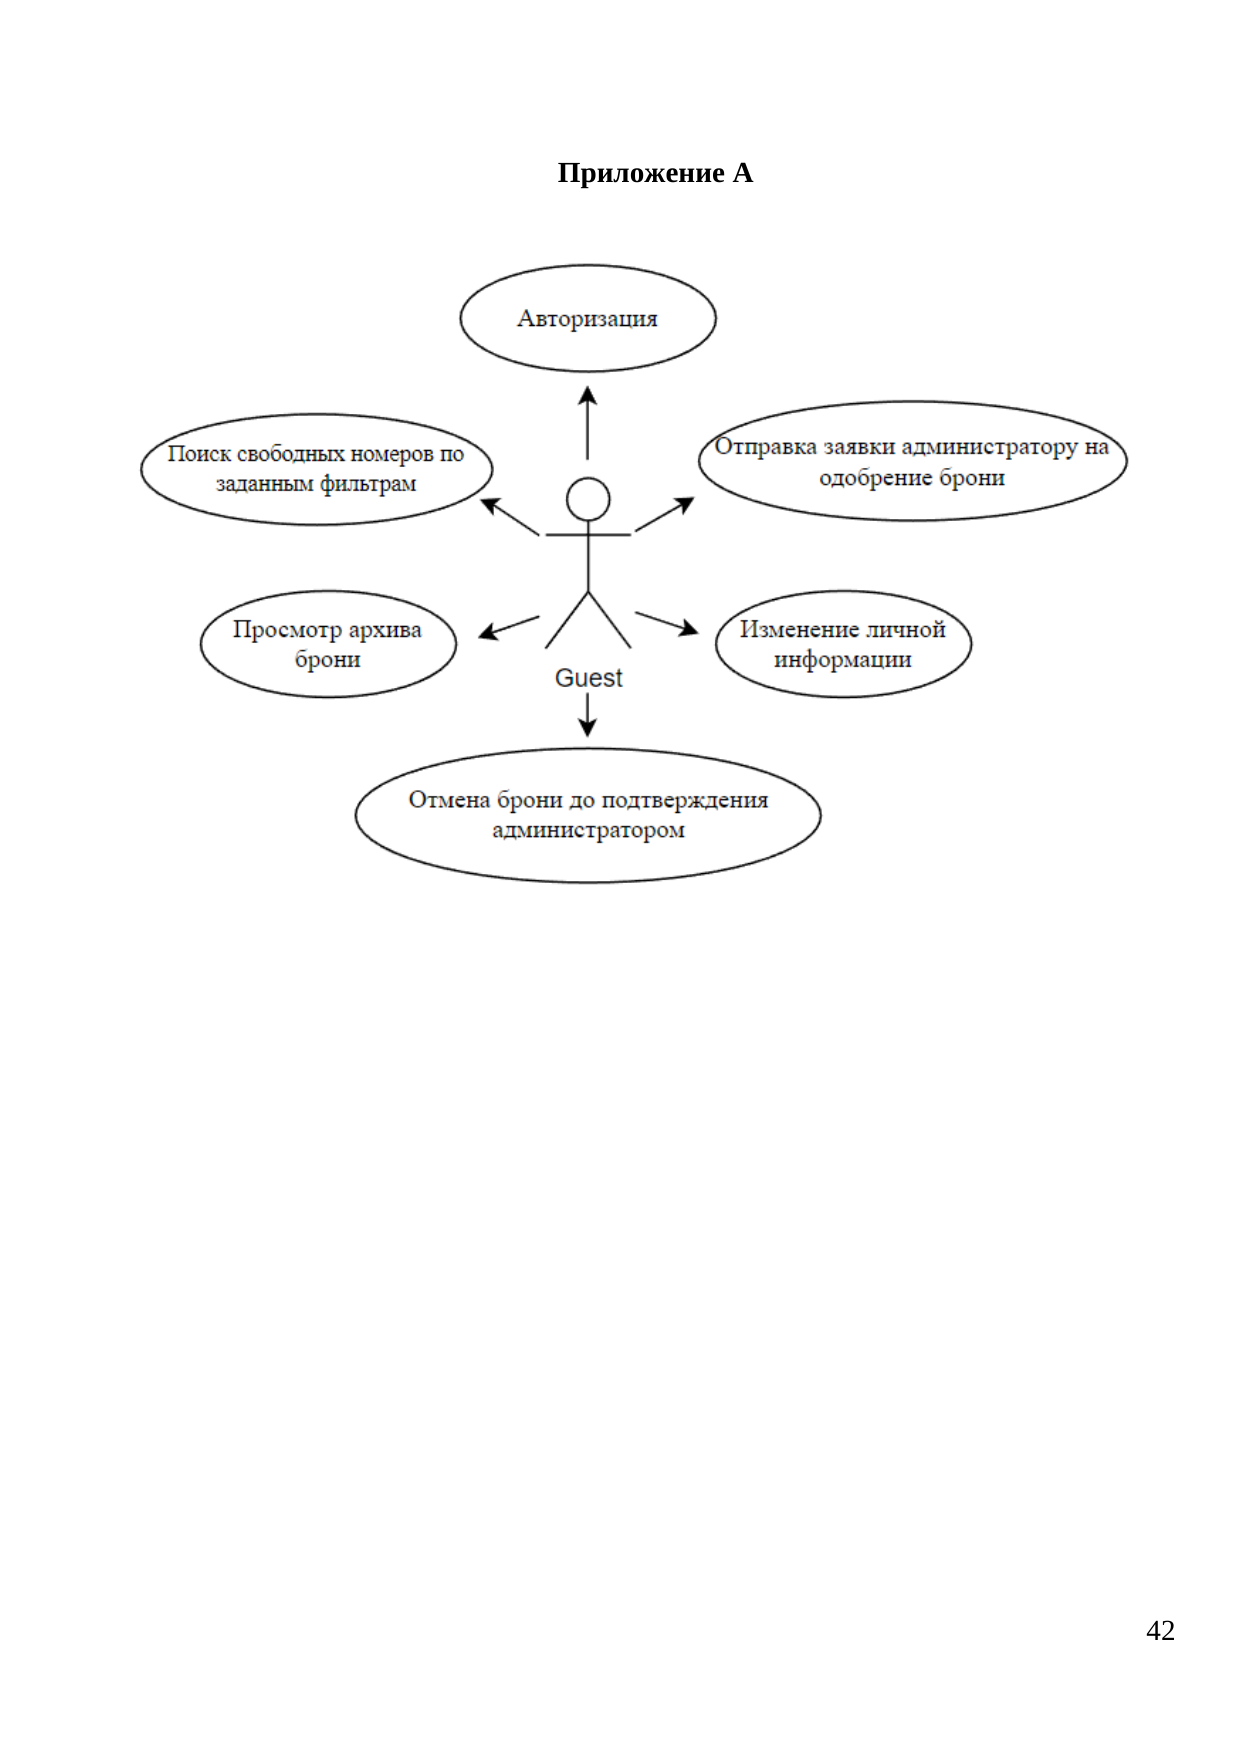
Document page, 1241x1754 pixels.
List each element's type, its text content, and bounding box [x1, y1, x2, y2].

subtitle Приложение A [136, 156, 1175, 189]
picture [135, 260, 1144, 897]
